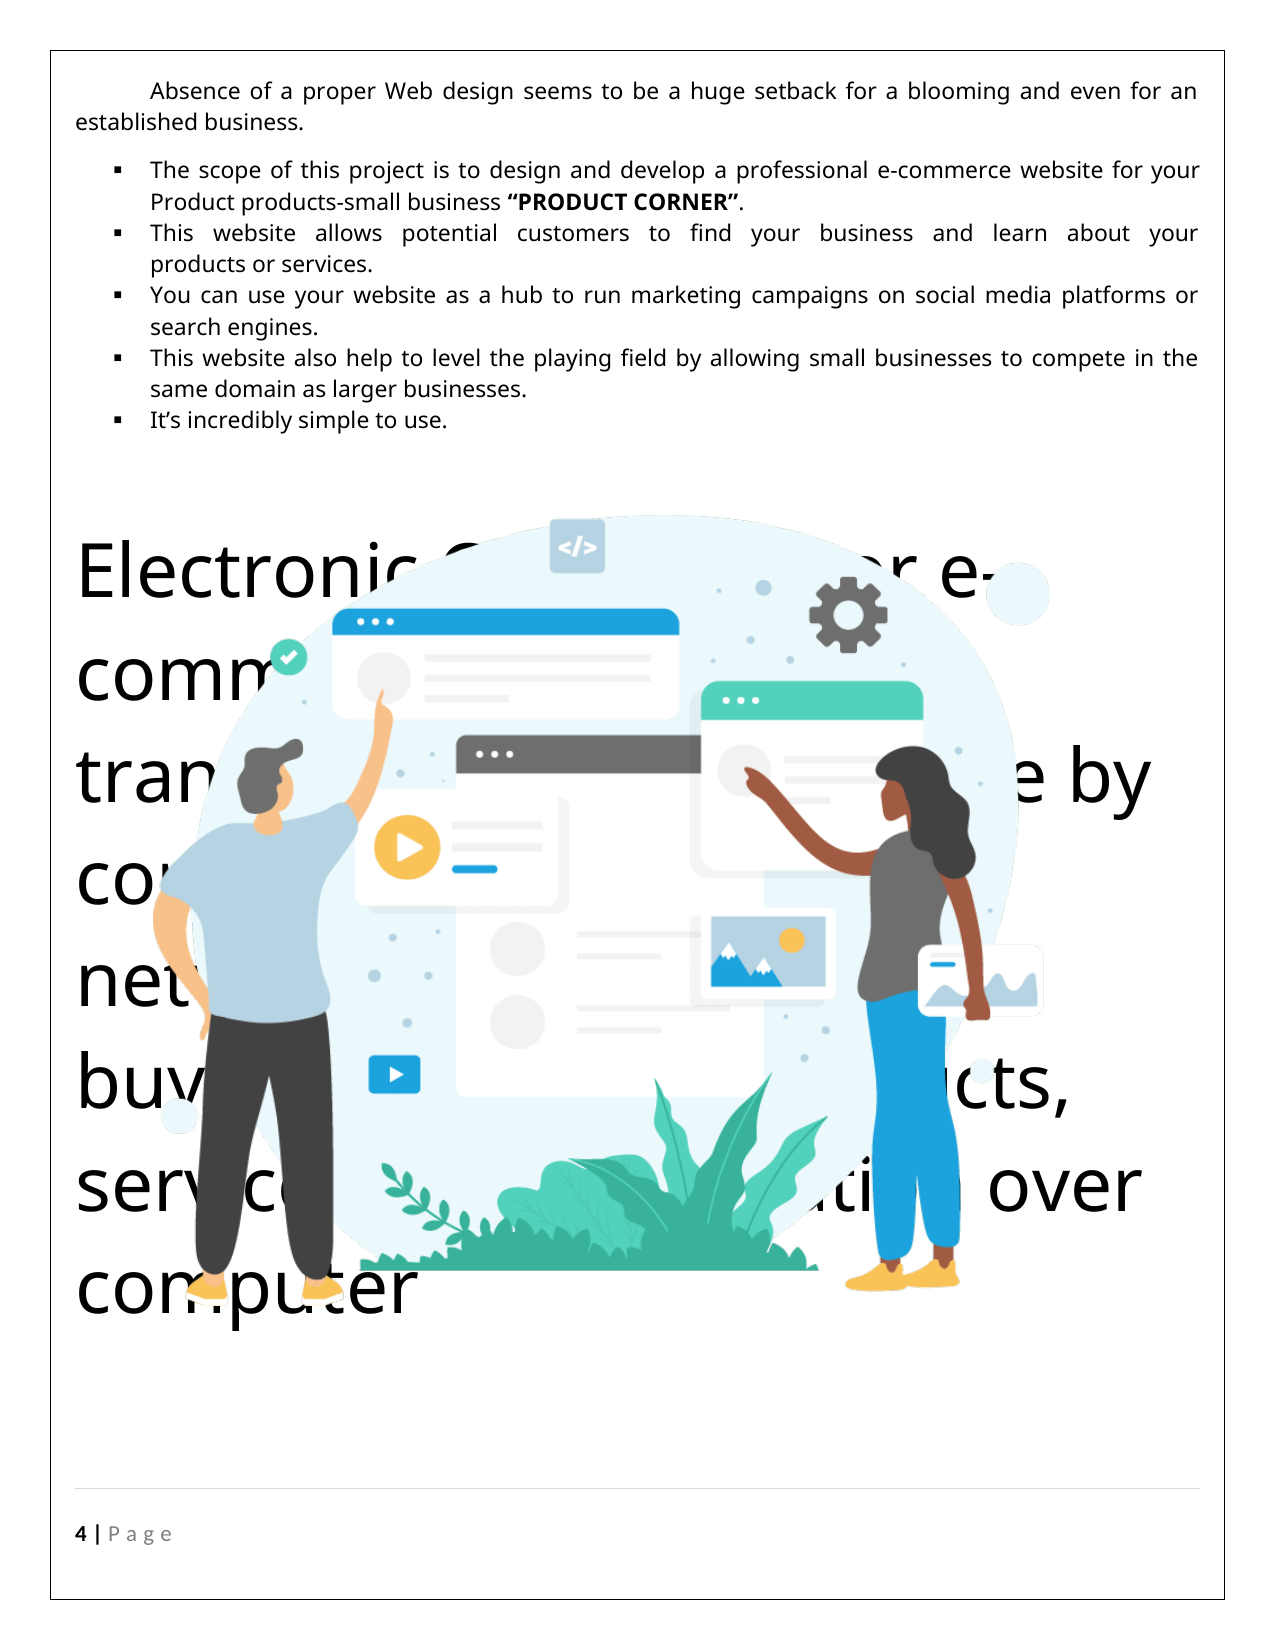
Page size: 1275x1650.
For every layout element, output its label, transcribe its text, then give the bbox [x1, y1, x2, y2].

text Absence of a proper Web design seems to be a huge setback for a blooming and even for an established business. [75, 75, 1200, 137]
text Electronic Commerce or e-commerce is business transactions that take place by communication [1050, 518, 1200, 926]
picture [153, 515, 1050, 1306]
list The scope of this project is to design and develop a professional e-commerce website for your Product products-small business “PRODUCT CORNER”. [112, 154, 1200, 217]
list This website allows potential customers to find your business and learn about your products or services. [112, 217, 1200, 279]
text Electronic Commerce or e-commerce is business transactions that take place by communication [75, 518, 153, 926]
text networks. It is a process of buying and selling products, services, and information over computer [75, 926, 1200, 1335]
list You can use your website as a hub to run marketing campaigns on social media platforms or search engines. [112, 279, 1200, 342]
list It’s incredibly simple to use. [112, 404, 1200, 435]
list This website also help to level the playing field by allowing small businesses to compete in the same domain as larger businesses. [112, 342, 1200, 404]
